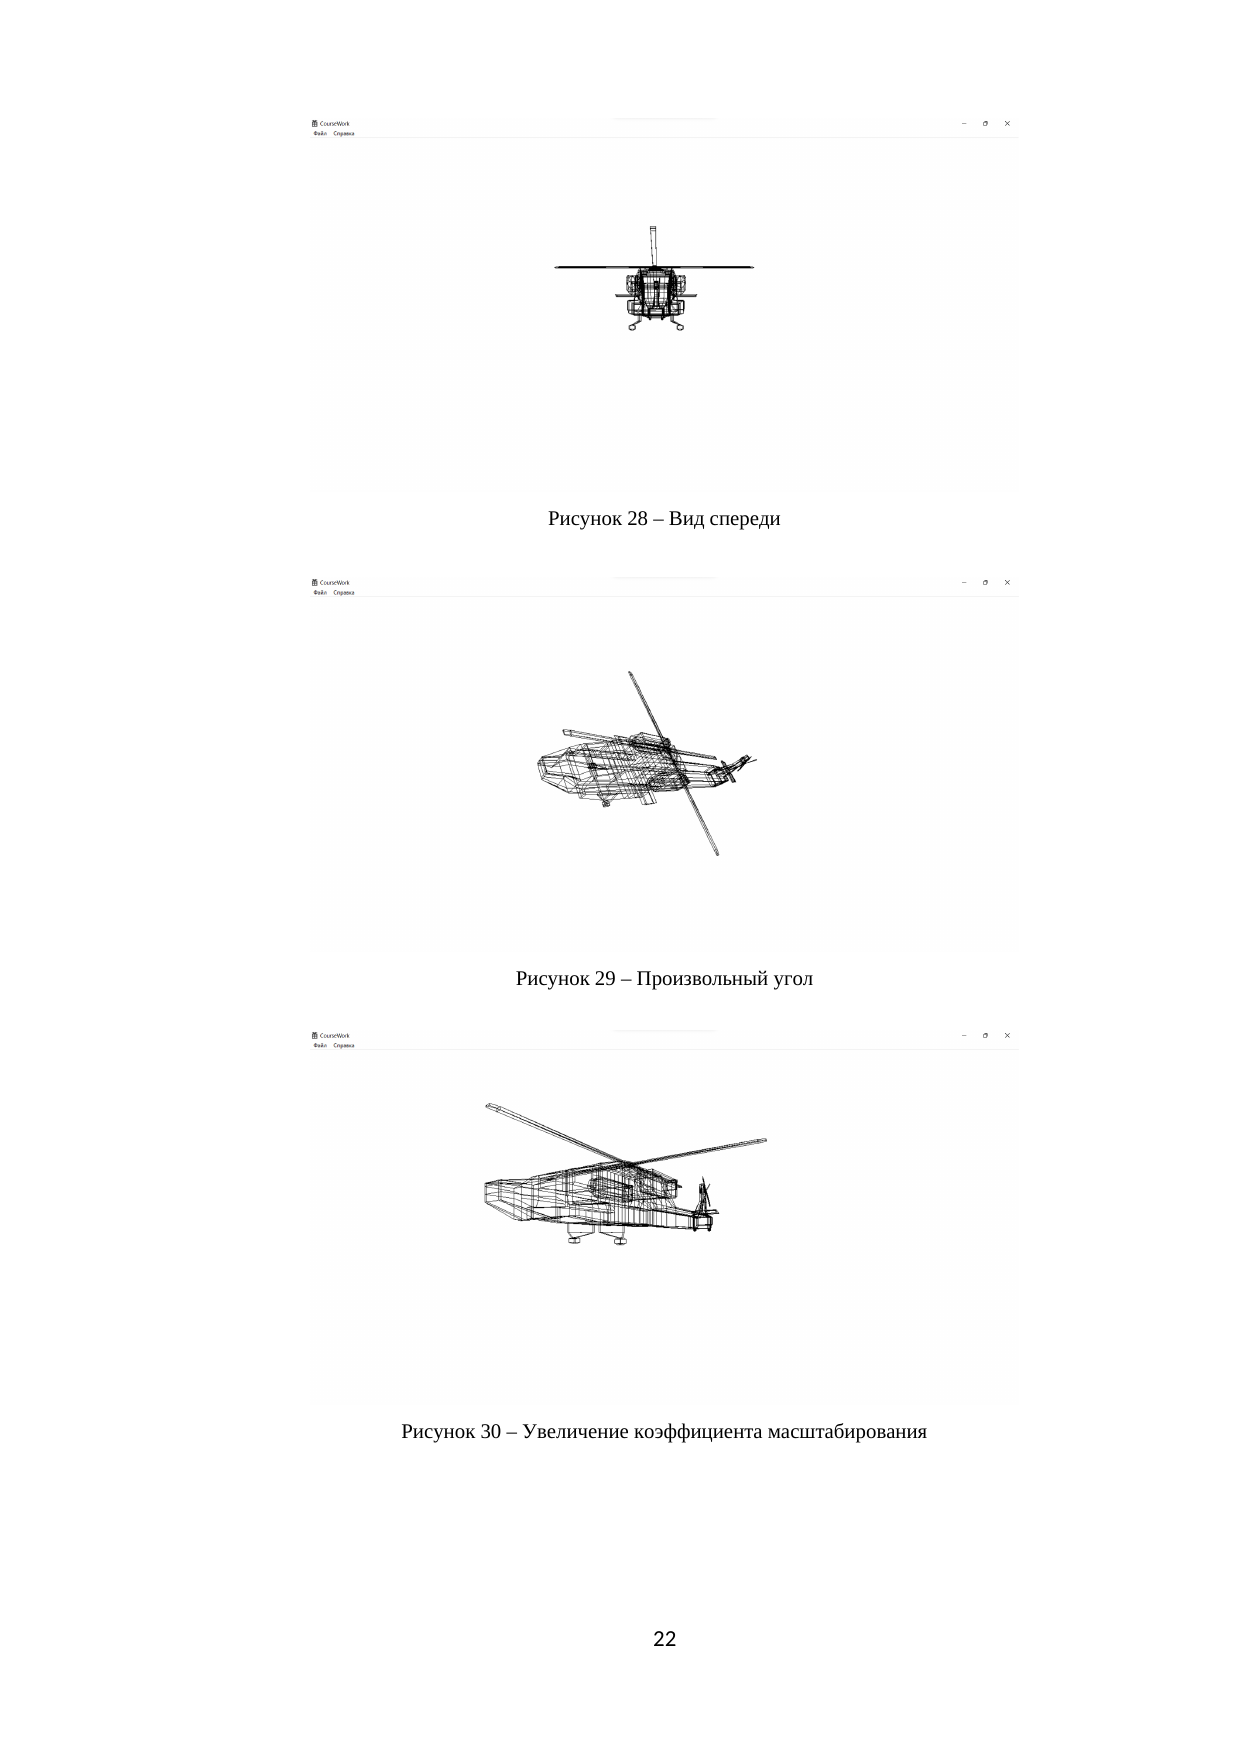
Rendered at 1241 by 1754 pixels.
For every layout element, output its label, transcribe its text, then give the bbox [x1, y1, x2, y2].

picture [310, 1030, 1019, 1405]
list Рисунок 29 – Произвольный угол [177, 965, 1152, 989]
picture [310, 577, 1019, 952]
picture [310, 118, 1019, 492]
list Рисунок 28 – Вид спереди [177, 506, 1152, 530]
list Рисунок 30 – Увеличение коэффициента масштабирования [177, 1418, 1152, 1443]
